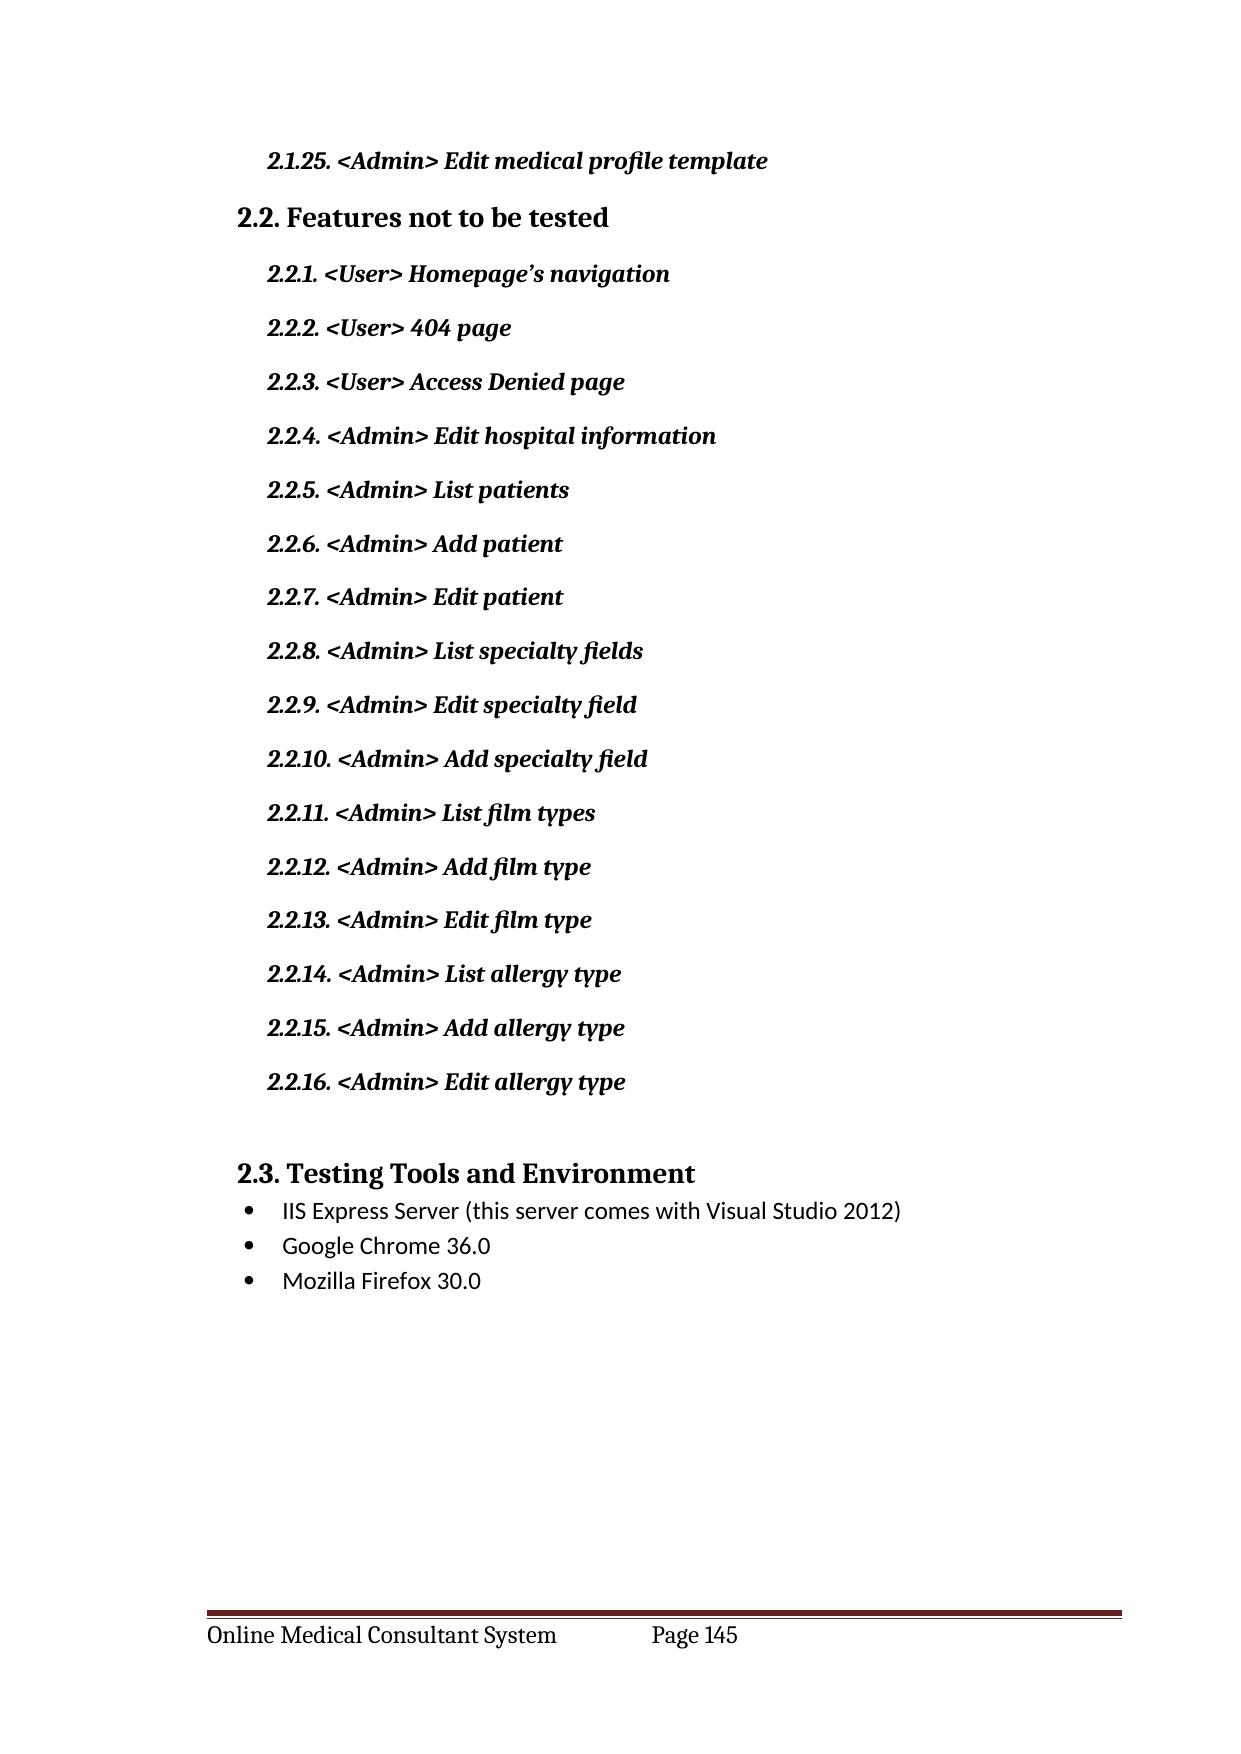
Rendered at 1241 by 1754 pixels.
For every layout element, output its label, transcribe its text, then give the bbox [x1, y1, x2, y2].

subtitle <Admin> List allergy type [267, 960, 1122, 989]
subtitle <Admin> Add film type [267, 853, 1122, 881]
subtitle <Admin> Edit allergy type [267, 1068, 1122, 1097]
subtitle <Admin> Edit specialty field [267, 691, 1122, 720]
list Google Chrome 36.0 [244, 1230, 1122, 1261]
subtitle <Admin> Add specialty field [267, 745, 1122, 774]
subtitle <Admin> Edit hospital information [267, 422, 1122, 451]
subtitle <Admin> Edit medical profile template [267, 147, 1122, 176]
subtitle <Admin> Edit film type [267, 906, 1122, 935]
subtitle <Admin> Edit patient [267, 583, 1122, 612]
subtitle <Admin> List film types [267, 799, 1122, 827]
list IIS Express Server (this server comes with Visual Studio 2012) [244, 1195, 1122, 1226]
subtitle <Admin> Add allergy type [267, 1014, 1122, 1043]
subtitle <Admin> List specialty fields [267, 637, 1122, 666]
subtitle <Admin> Add patient [267, 529, 1122, 558]
subtitle Features not to be tested [237, 201, 1122, 234]
list Mozilla Firefox 30.0 [244, 1265, 1122, 1296]
subtitle <User> 404 page [267, 314, 1122, 343]
subtitle <User> Homepage’s navigation [267, 260, 1122, 289]
subtitle <Admin> List patients [267, 476, 1122, 504]
subtitle <User> Access Denied page [267, 368, 1122, 397]
subtitle Testing Tools and Environment [237, 1157, 1122, 1190]
